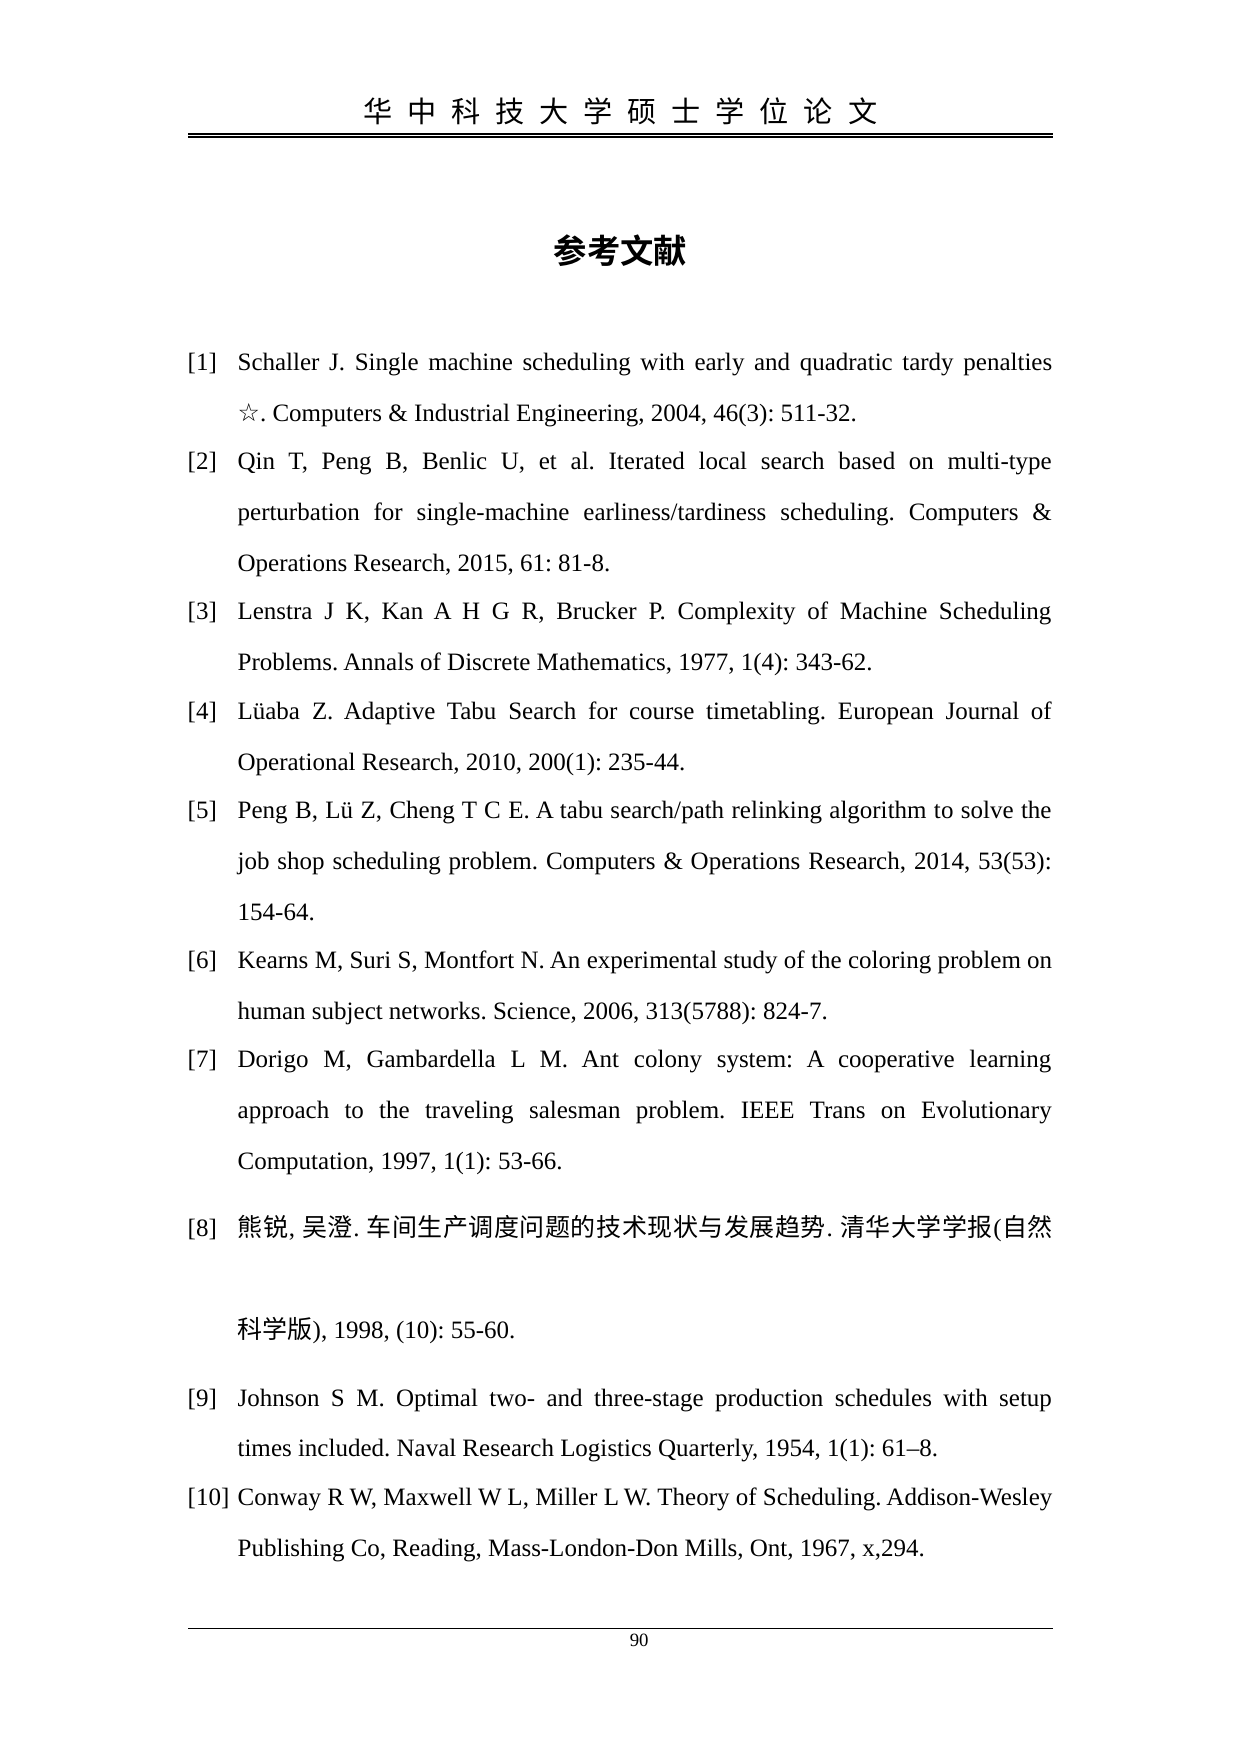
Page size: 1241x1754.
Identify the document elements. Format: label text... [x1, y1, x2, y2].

text [9] Johnson S M. Optimal two- and three-stage production schedules with setup times included. Naval Research Logistics Quarterly, 1954, 1(1): 61–8. [187, 1380, 1053, 1465]
text 参考文献 [187, 215, 1053, 283]
text [3] Lenstra J K, Kan A H G R, Brucker P. Complexity of Machine Scheduling Problems. Annals of Discrete Mathematics, 1977, 1(4): 343-62. [187, 594, 1053, 679]
text [10] Conway R W, Maxwell W L, Miller L W. Theory of Scheduling. Addison-Wesley Publishing Co, Reading, Mass-London-Don Mills, Ont, 1967, x,294. [187, 1479, 1053, 1564]
text [8] 熊锐, 吴澄. 车间生产调度问题的技术现状与发展趋势. 清华大学学报(自然科学版), 1998, (10): 55-60. [187, 1192, 1053, 1362]
text [2] Qin T, Peng B, Benlic U, et al. Iterated local search based on multi-type perturbation for single-machine earliness/tardiness scheduling. Computers & Operations Research, 2015, 61: 81-8. [187, 444, 1053, 579]
text [6] Kearns M, Suri S, Montfort N. An experimental study of the coloring problem on human subject networks. Science, 2006, 313(5788): 824-7. [187, 943, 1053, 1027]
text [4] Lüaba Z. Adaptive Tabu Search for course timetabling. European Journal of Operational Research, 2010, 200(1): 235-44. [187, 693, 1053, 778]
text [7] Dorigo M, Gambardella L M. Ant colony system: A cooperative learning approach to the traveling salesman problem. IEEE Trans on Evolutionary Computation, 1997, 1(1): 53-66. [187, 1042, 1053, 1178]
text [1] Schaller J. Single machine scheduling with early and quadratic tardy penalties ☆. Computers & Industrial Engineering, 2004, 46(3): 511-32. [187, 344, 1053, 429]
text [5] Peng B, Lü Z, Cheng T C E. A tabu search/path relinking algorithm to solve the job shop scheduling problem. Computers & Operations Research, 2014, 53(53): 154-64. [187, 792, 1053, 928]
